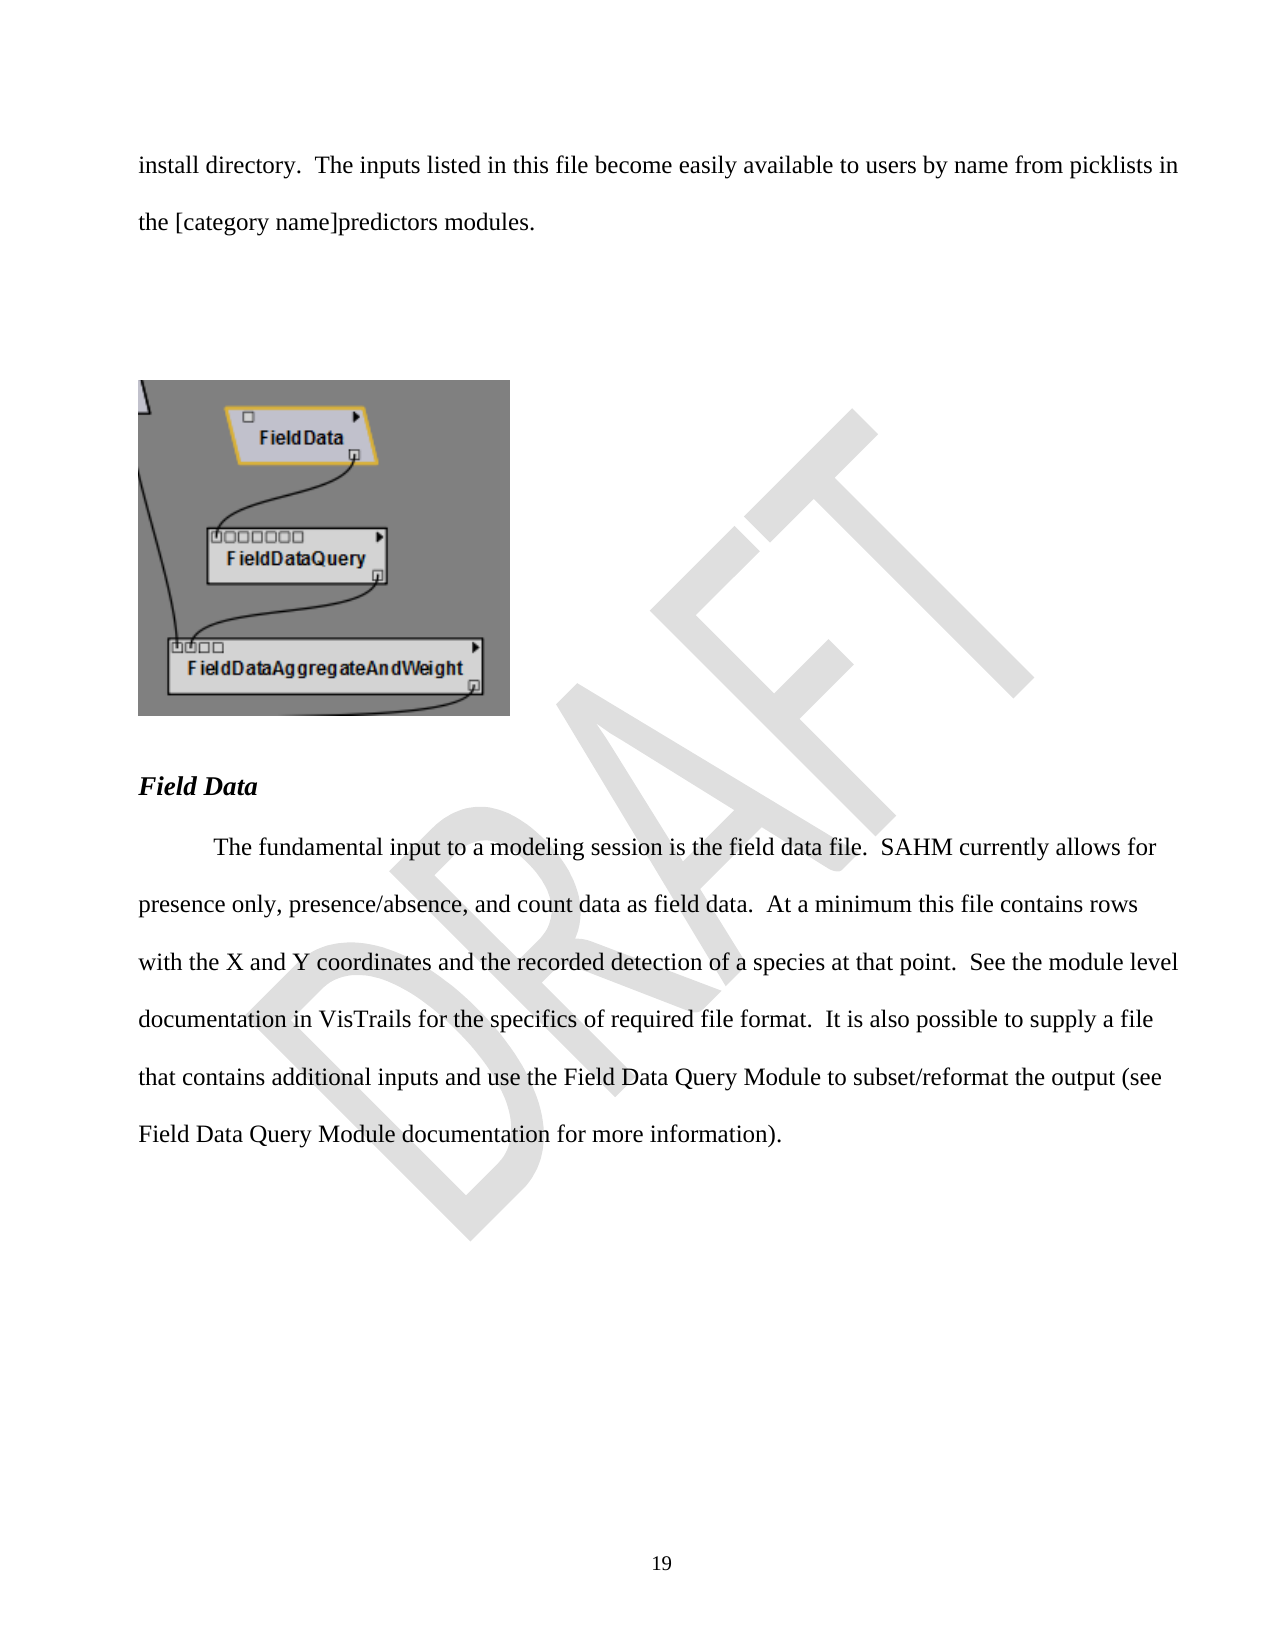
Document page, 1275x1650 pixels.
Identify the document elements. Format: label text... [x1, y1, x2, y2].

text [138, 150, 1185, 236]
picture [138, 380, 510, 716]
text The fundamental input to a modeling session is the field data file. SAHM currently allows for presence only, presence/absence, and count data as field data. At a minimum this file contains rows with the X and Y coordinates and the recorded detection of a species at that point. See the module level documentation in VisTrails for the specifics of required file format. It is also possible to supply a file that contains additional inputs and use the Field Data Query Module to subset/reformat the output (see Field Data Query Module documentation for more information). [138, 832, 1185, 1148]
subtitle Field Data [138, 770, 1185, 801]
